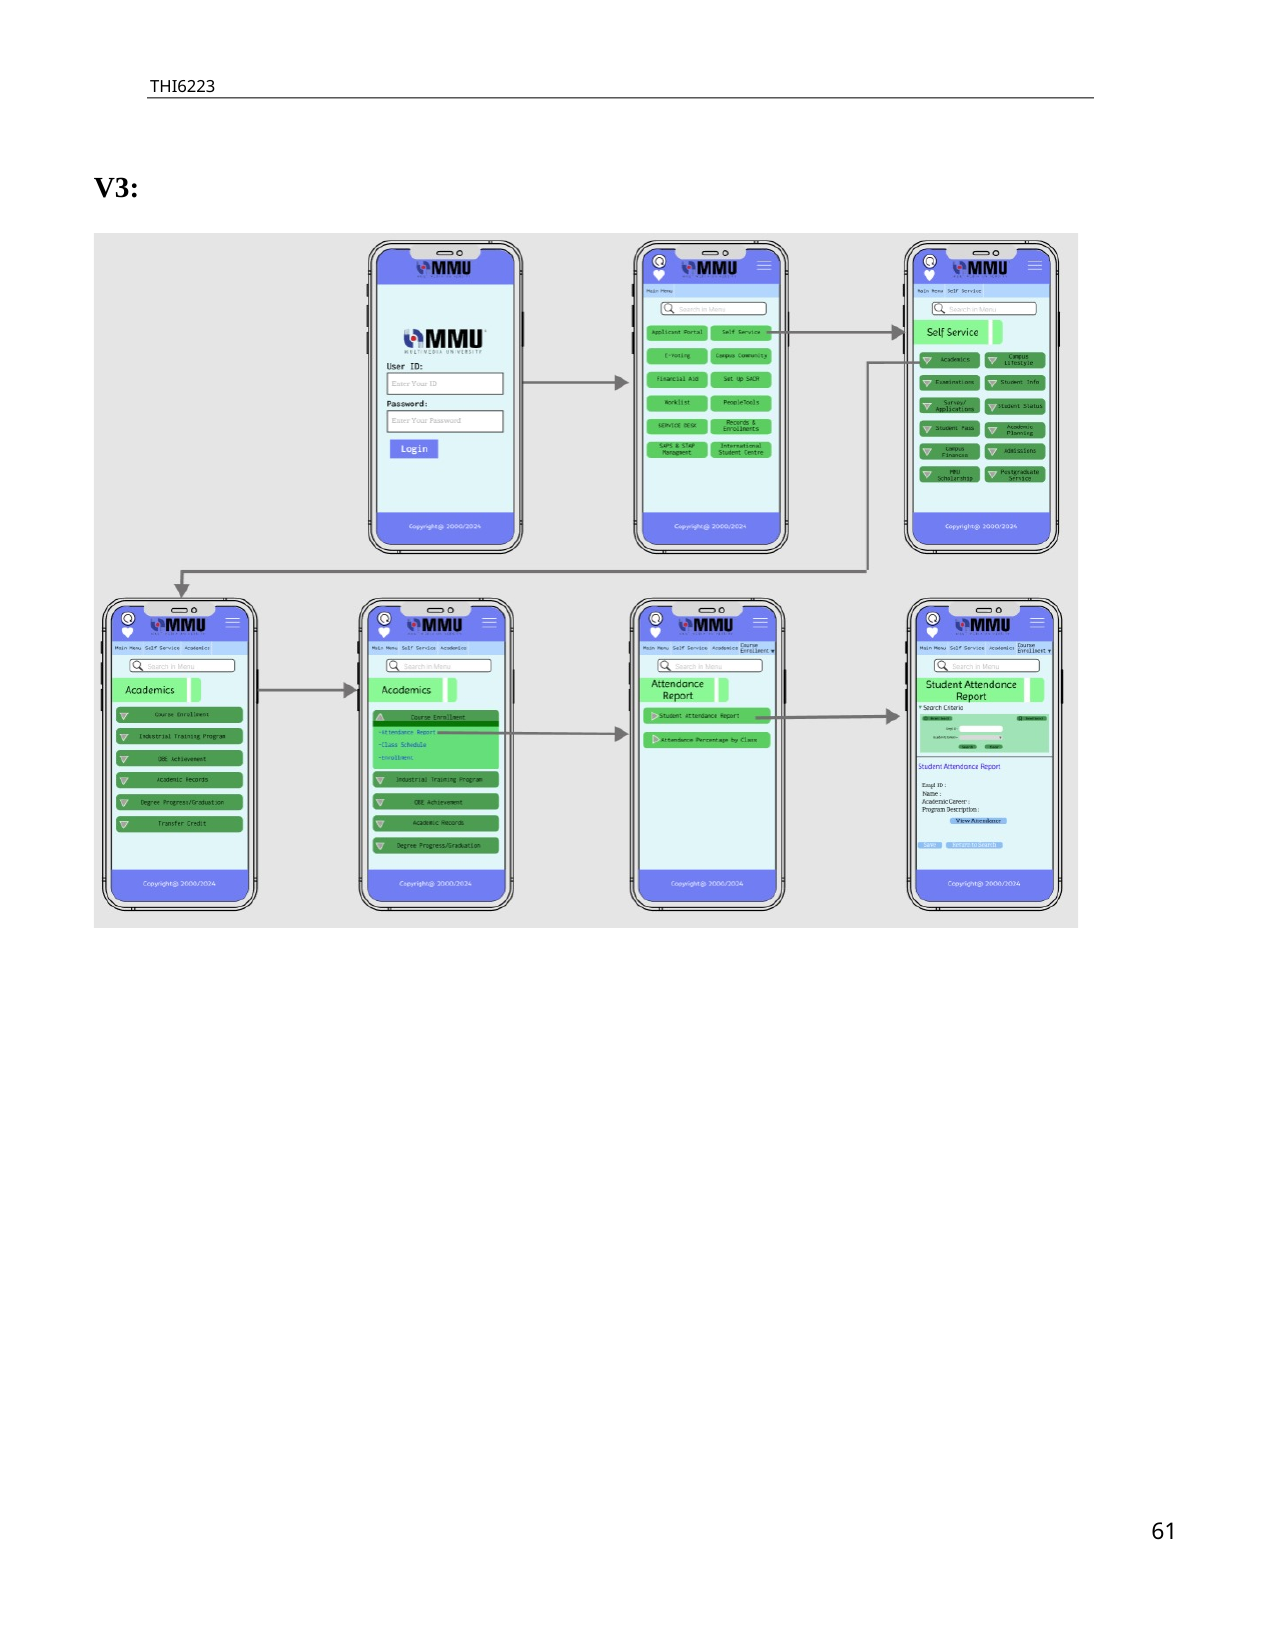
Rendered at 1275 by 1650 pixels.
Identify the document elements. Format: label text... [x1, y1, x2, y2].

text V3: [94, 170, 1177, 204]
picture [93, 233, 1079, 928]
